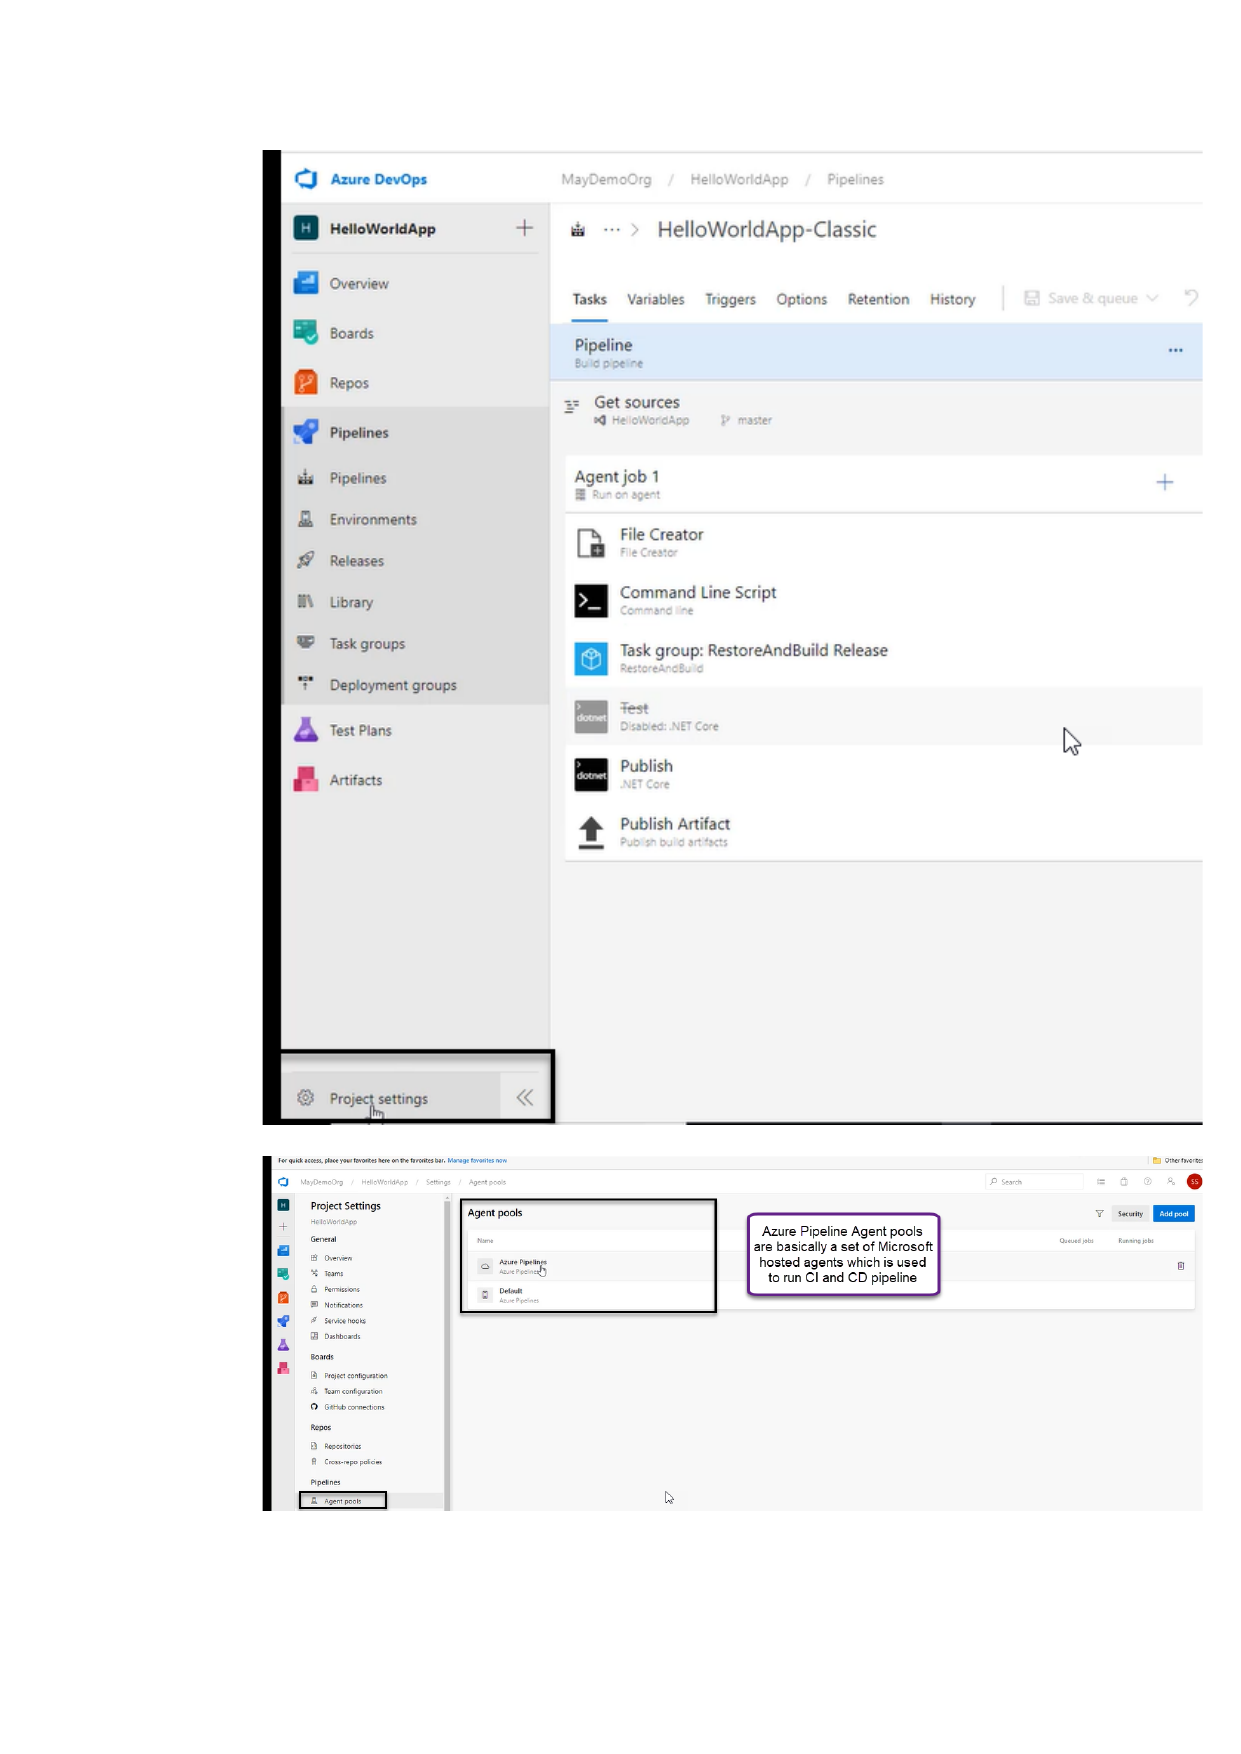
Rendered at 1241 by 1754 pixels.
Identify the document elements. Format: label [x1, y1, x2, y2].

picture [262, 150, 1203, 1125]
picture [262, 1156, 1203, 1511]
